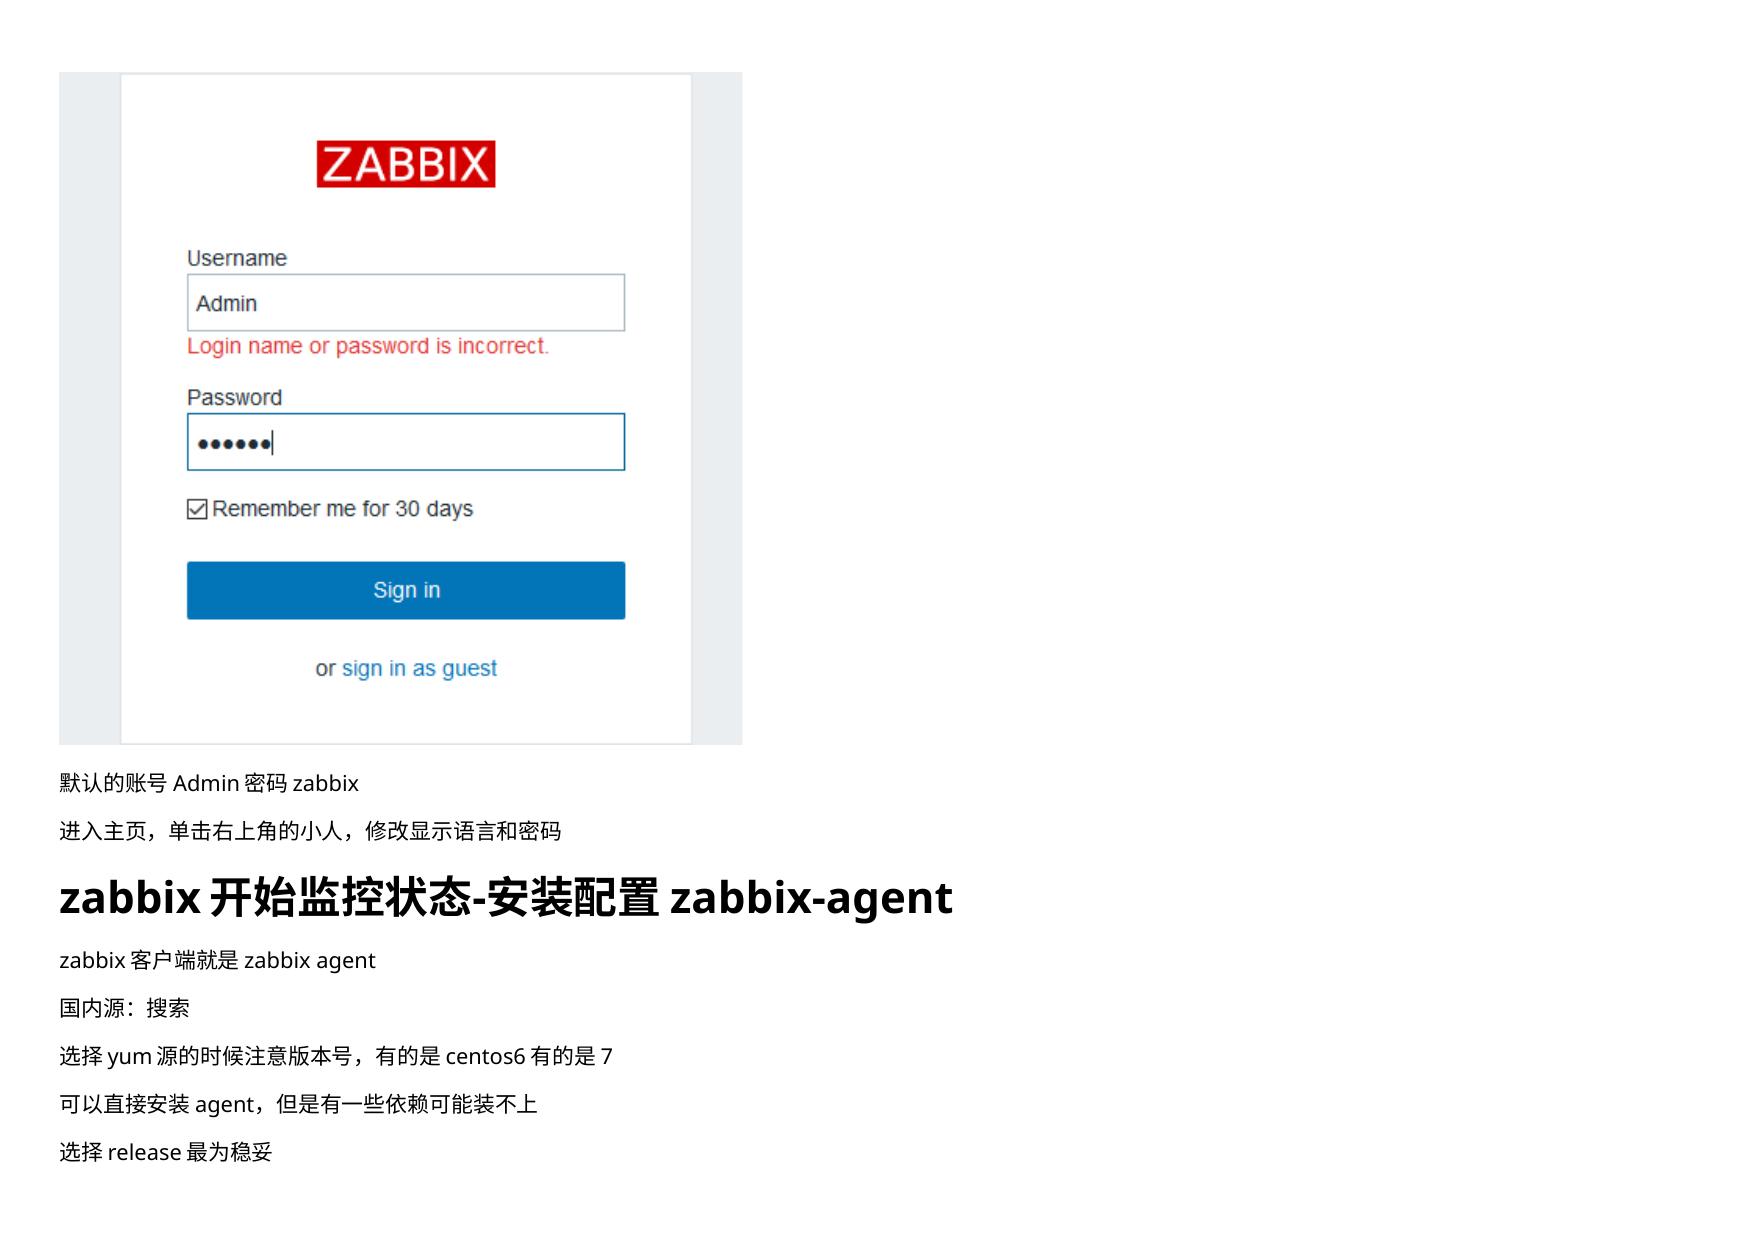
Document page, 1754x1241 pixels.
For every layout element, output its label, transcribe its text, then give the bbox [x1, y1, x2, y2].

text 进入主页，单击右上角的小人，修改显示语言和密码 [59, 814, 1695, 846]
text 可以直接安装agent，但是有一些依赖可能装不上 [59, 1087, 1695, 1119]
text 国内源：搜索 [59, 991, 1695, 1023]
picture [59, 72, 743, 745]
text zabbix开始监控状态-安装配置zabbix-agent [59, 862, 1695, 927]
text 选择yum源的时候注意版本号，有的是centos6有的是7 [59, 1039, 1695, 1071]
text 默认的账号Admin密码zabbix [59, 766, 1695, 798]
text 选择release最为稳妥 [59, 1135, 1695, 1168]
text zabbix客户端就是zabbix agent [59, 943, 1695, 975]
